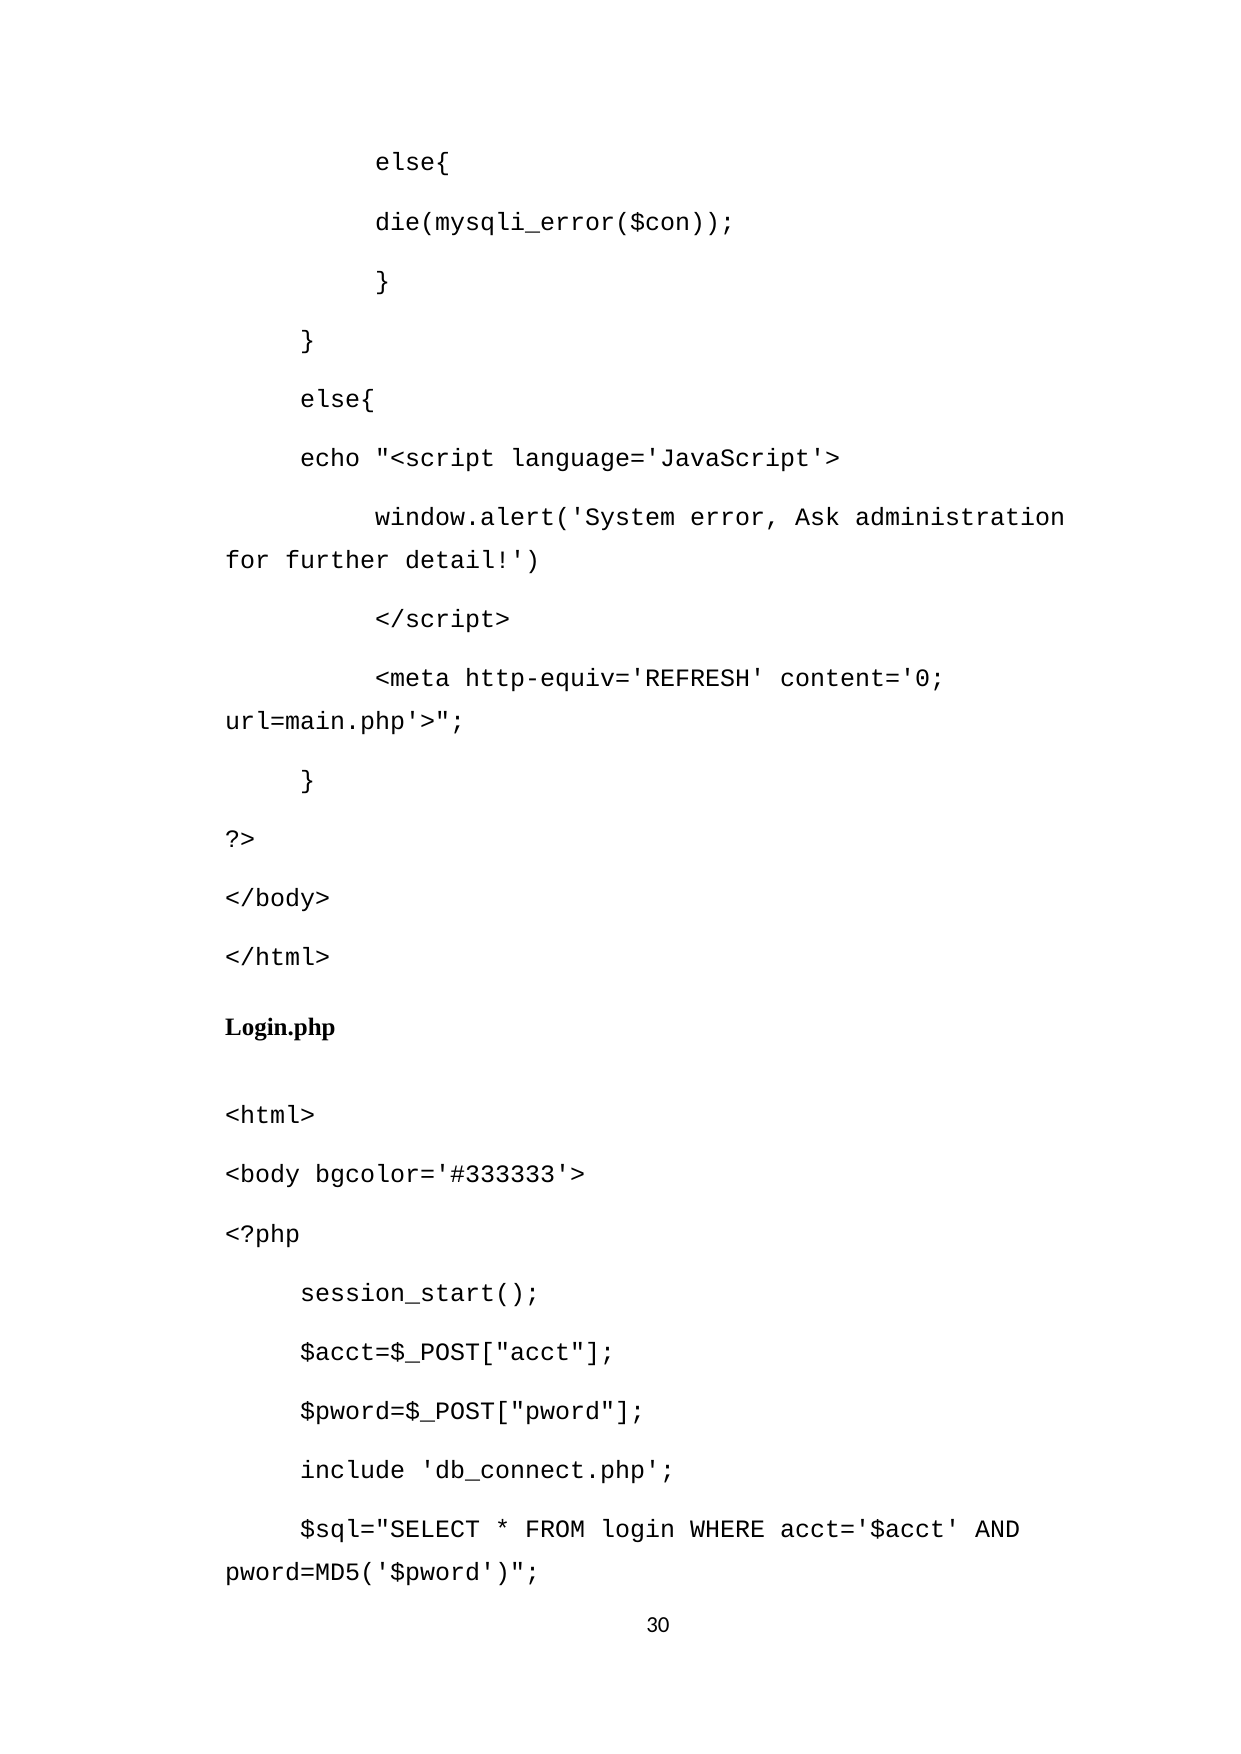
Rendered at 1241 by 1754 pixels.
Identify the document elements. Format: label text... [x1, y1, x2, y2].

text window.alert('System error, Ask administration for further detail!') [225, 505, 1090, 576]
text <meta http-equiv='REFRESH' content='0; url=main.php'>"; [225, 666, 1090, 737]
text } [225, 268, 1090, 297]
text </body> [225, 886, 1090, 914]
text else{ [225, 387, 1090, 415]
text <body bgcolor='#333333'> [225, 1162, 1090, 1190]
text $acct=$_POST["acct"]; [225, 1339, 1090, 1368]
text </html> [225, 945, 1090, 973]
text $pword=$_POST["pword"]; [225, 1399, 1090, 1427]
text echo "<script language='JavaScript'> [225, 446, 1090, 474]
subtitle Login.php [225, 1012, 1090, 1041]
text <?php [225, 1221, 1090, 1249]
text include 'db_connect.php'; [225, 1458, 1090, 1486]
text <html> [225, 1103, 1090, 1131]
text die(mysqli_error($con)); [225, 209, 1090, 237]
text } [225, 327, 1090, 356]
text session_start(); [225, 1280, 1090, 1309]
text } [225, 767, 1090, 796]
text ?> [225, 827, 1090, 855]
text </script> [225, 607, 1090, 635]
text $sql="SELECT * FROM login WHERE acct='$acct' AND pword=MD5('$pword')"; [225, 1517, 1090, 1588]
text else{ [225, 150, 1090, 178]
